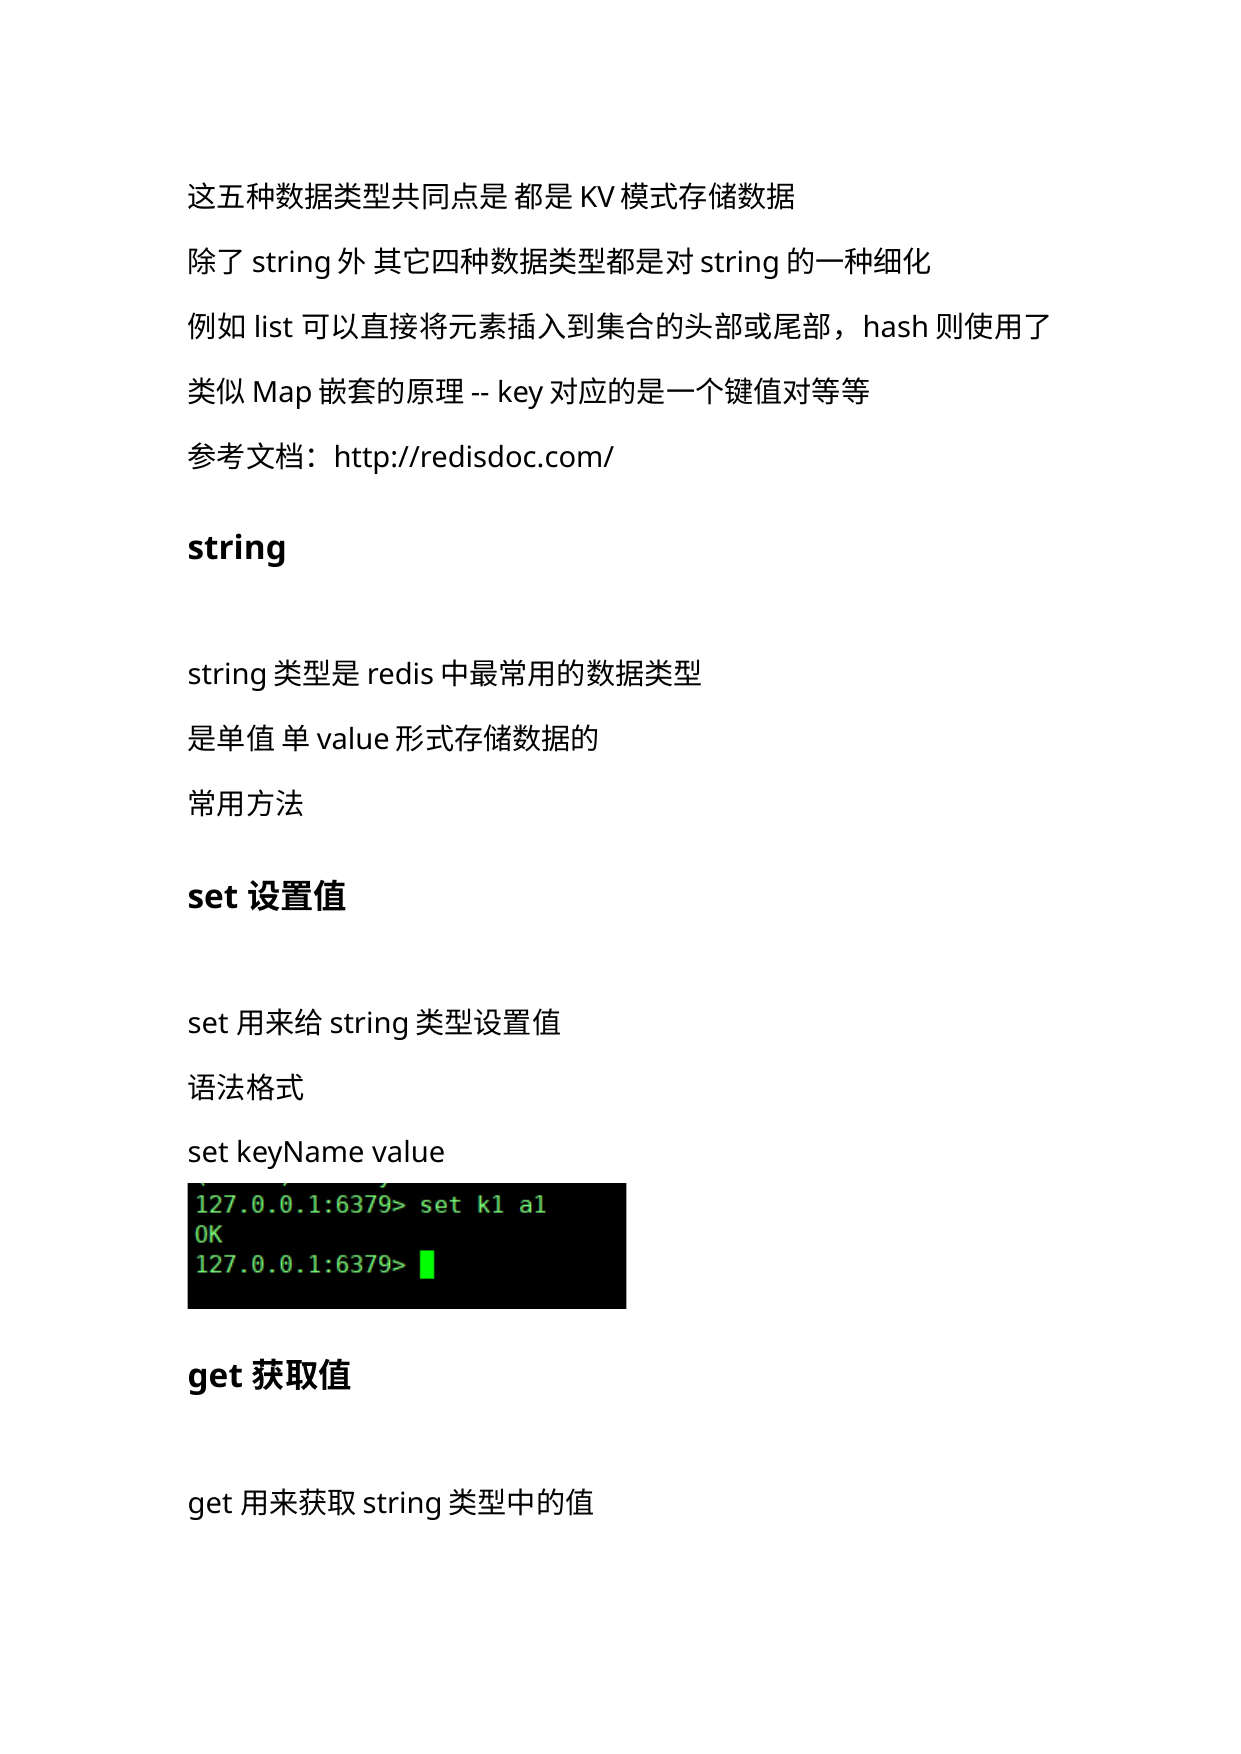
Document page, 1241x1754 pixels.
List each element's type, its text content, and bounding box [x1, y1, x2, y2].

text 例如 list 可以直接将元素插入到集合的头部或尾部，hash则使用了类似Map嵌套的原理 -- key对应的是一个键值对等等 [187, 292, 1053, 422]
text set keyName value [187, 1119, 1053, 1184]
subtitle set 设置值 [187, 861, 1053, 926]
text set 用来给string类型设置值 [187, 989, 1053, 1054]
picture [187, 1183, 627, 1309]
text 除了string外 其它四种数据类型都是对string的一种细化 [187, 227, 1053, 292]
subtitle get 获取值 [187, 1341, 1053, 1406]
text string类型是redis中最常用的数据类型 [187, 639, 1053, 704]
subtitle string [187, 514, 1053, 579]
text 是单值 单value形式存储数据的 [187, 704, 1053, 769]
text 常用方法 [187, 769, 1053, 834]
text 参考文档：http://redisdoc.com/ [187, 422, 1053, 487]
text 这五种数据类型共同点是 都是KV模式存储数据 [187, 162, 1053, 227]
text get 用来获取string类型中的值 [187, 1468, 1053, 1533]
text 语法格式 [187, 1054, 1053, 1119]
